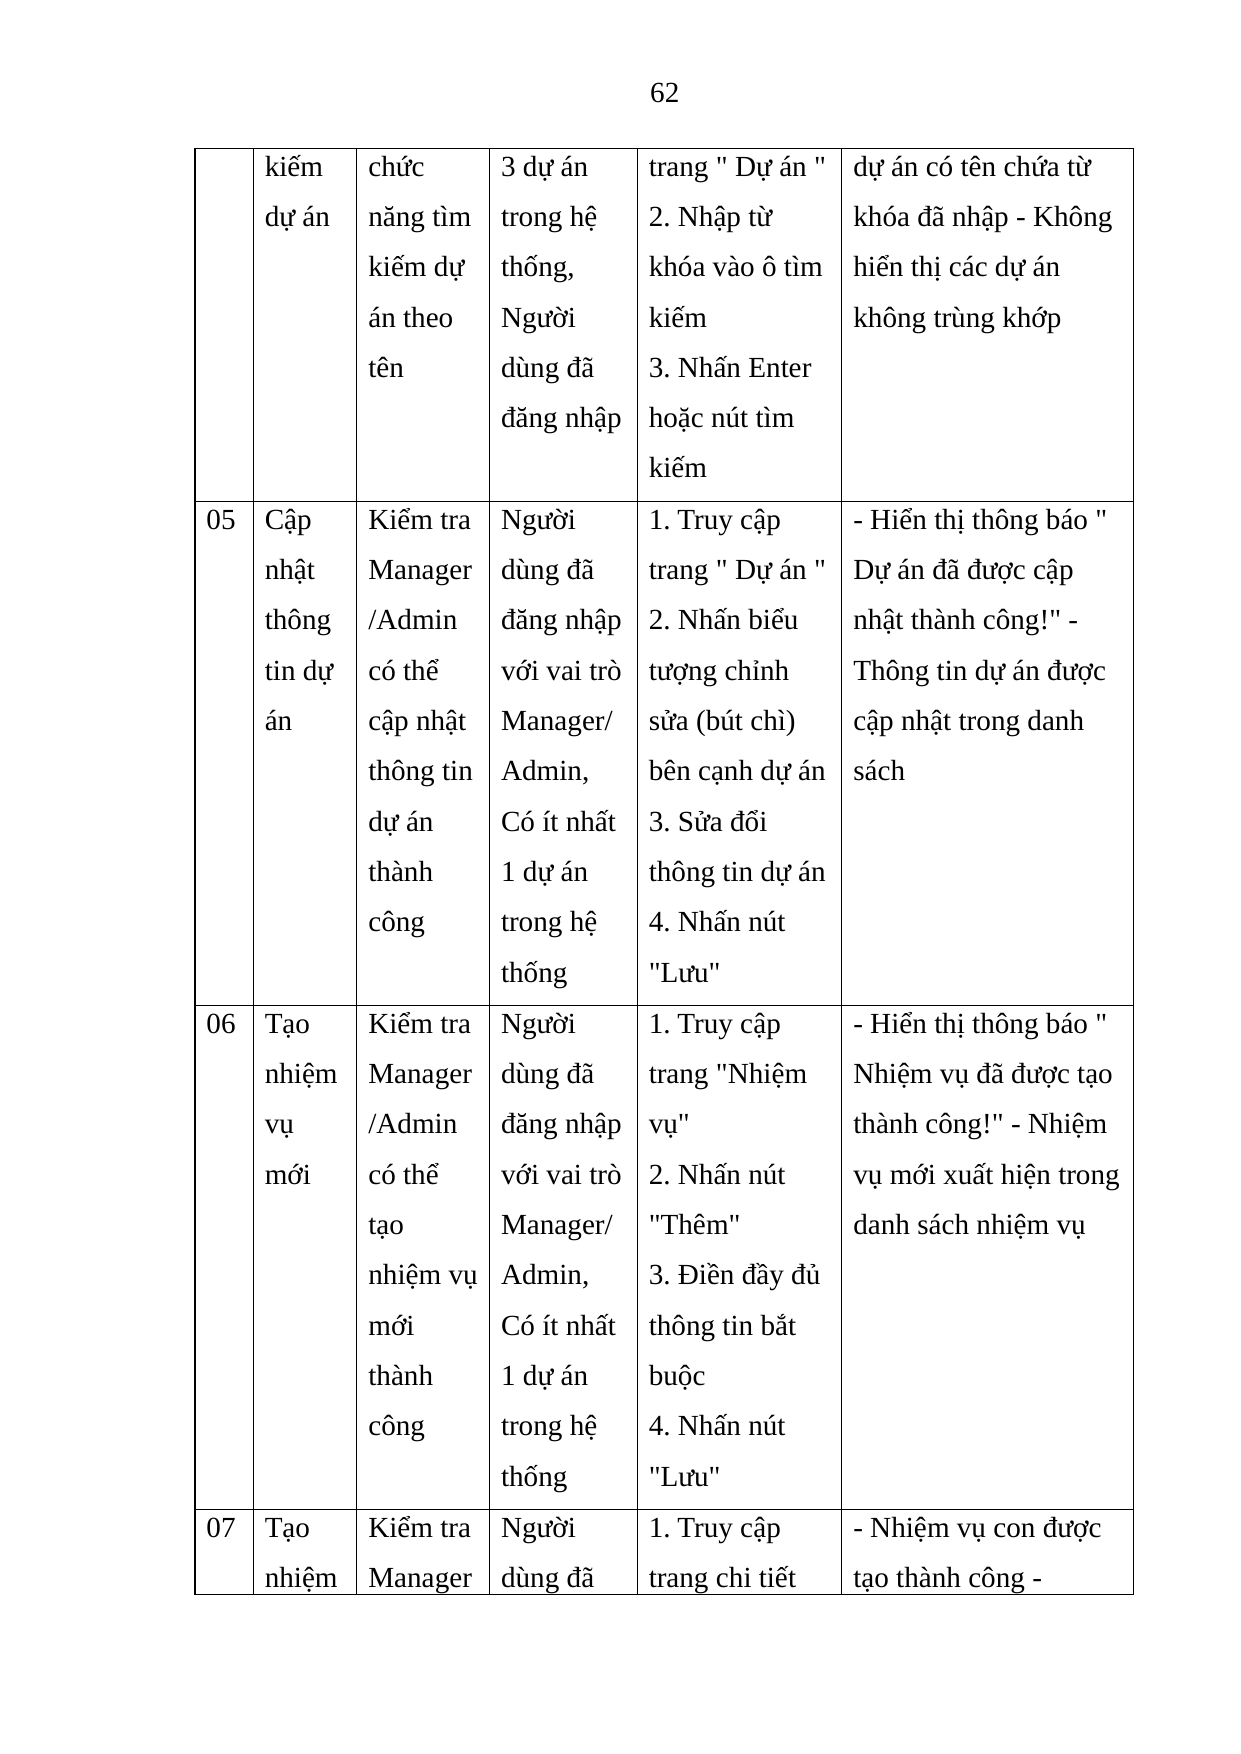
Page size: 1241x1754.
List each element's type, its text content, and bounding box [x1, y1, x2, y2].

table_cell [638, 1510, 841, 1594]
table_cell - Hiển thị thông báo " Nhiệm vụ đã được tạo thành công!" - Nhiệm vụ mới xuất hiện trong danh sách nhiệm vụ [842, 1006, 1133, 1509]
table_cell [842, 1510, 1133, 1594]
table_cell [254, 1510, 356, 1594]
table_cell 07 [196, 1510, 253, 1594]
table_cell 04 [196, 149, 253, 501]
table_cell Tạo nhiệm vụ mới [254, 1006, 356, 1509]
table_cell 05 [196, 502, 253, 1005]
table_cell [638, 149, 841, 501]
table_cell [842, 149, 1133, 501]
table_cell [357, 1510, 489, 1594]
table_cell Tìm kiếm dự án [254, 149, 356, 501]
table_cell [490, 149, 637, 501]
table_cell 1. Truy cập trang " Dự án " 2. Nhấn biểu tượng chỉnh sửa (bút chì) bên cạnh dự án 3. Sửa đổi thông tin dự án 4. Nhấn nút "Lưu" [638, 502, 841, 1005]
table_cell 06 [196, 1006, 253, 1509]
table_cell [490, 1510, 637, 1594]
table_cell - Hiển thị thông báo " Dự án đã được cập nhật thành công!" - Thông tin dự án được cập nhật trong danh sách [842, 502, 1133, 1005]
table_cell Người dùng đã đăng nhập với vai trò Manager/Admin, Có ít nhất 1 dự án trong hệ thống [490, 502, 637, 1005]
table_cell Người dùng đã đăng nhập với vai trò Manager/Admin, Có ít nhất 1 dự án trong hệ thống [490, 1006, 637, 1509]
table_cell Kiểm tra Manager/Admin có thể tạo nhiệm vụ mới thành công [357, 1006, 489, 1509]
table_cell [357, 149, 489, 501]
table_cell Kiểm tra Manager/Admin có thể cập nhật thông tin dự án thành công [357, 502, 489, 1005]
table_cell Cập nhật thông tin dự án [254, 502, 356, 1005]
table_cell 1. Truy cập trang "Nhiệm vụ" 2. Nhấn nút "Thêm" 3. Điền đầy đủ thông tin bắt buộc 4. Nhấn nút "Lưu" [638, 1006, 841, 1509]
